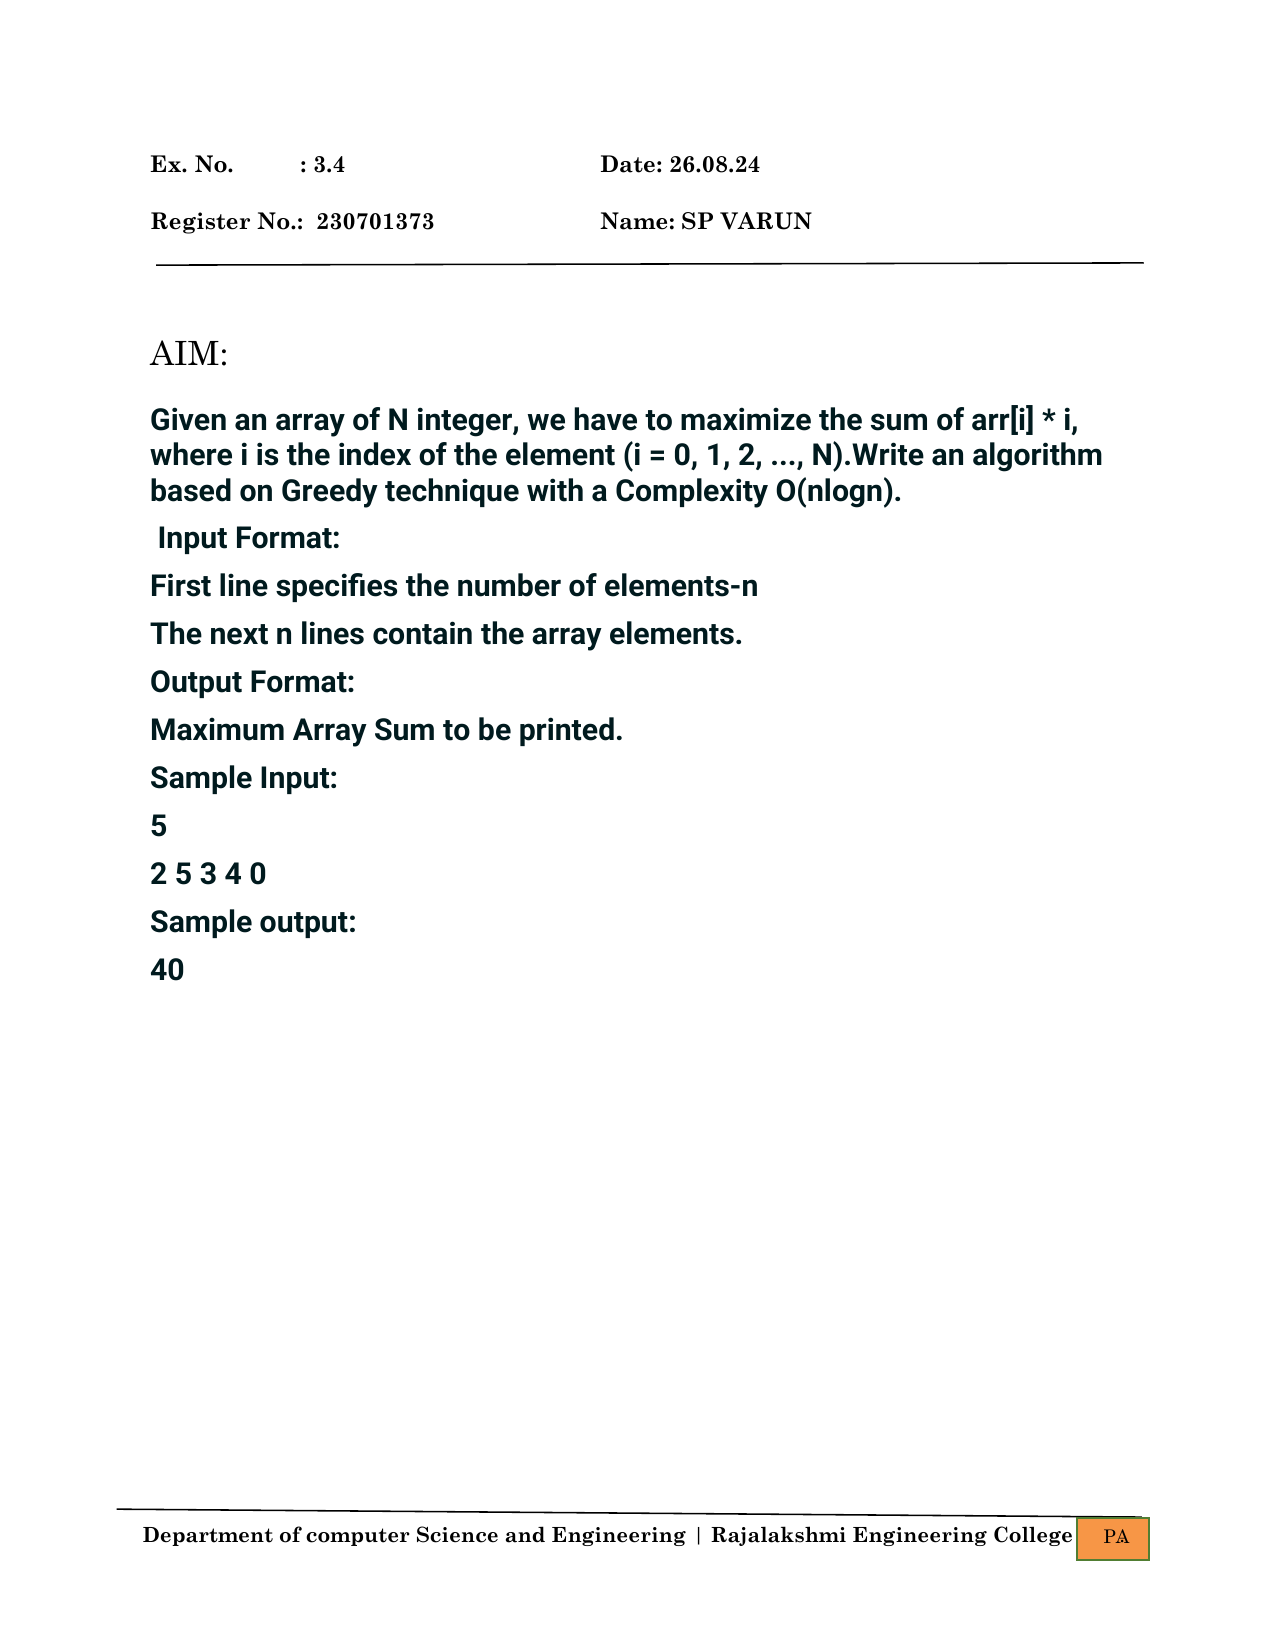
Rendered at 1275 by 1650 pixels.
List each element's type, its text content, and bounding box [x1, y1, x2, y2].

text First line specifies the number of elements-n [150, 569, 1125, 604]
text Input Format: [150, 521, 1125, 556]
text Given an array of N integer, we have to maximize the sum of arr[i] * i, where i is the index of the element (i = 0, 1, 2, ..., N).Write an algorithm based on Greedy technique with a Complexity O(nlogn). [150, 402, 1125, 508]
text Sample output: [150, 904, 1125, 939]
text Sample Input: [150, 760, 1125, 796]
text Output Format: [150, 664, 1125, 700]
text 5 [150, 808, 1125, 844]
text Maximum Array Sum to be printed. [150, 712, 1125, 748]
text AIM: [150, 333, 1125, 373]
text Ex. No. : 3.4 Date: 26.08.24 [150, 150, 1125, 178]
text 40 [150, 952, 1125, 987]
text Register No.: 230701373 Name: SP VARUN [150, 207, 1125, 234]
text The next n lines contain the array elements. [150, 617, 1125, 652]
text 2 5 3 4 0 [150, 856, 1125, 892]
